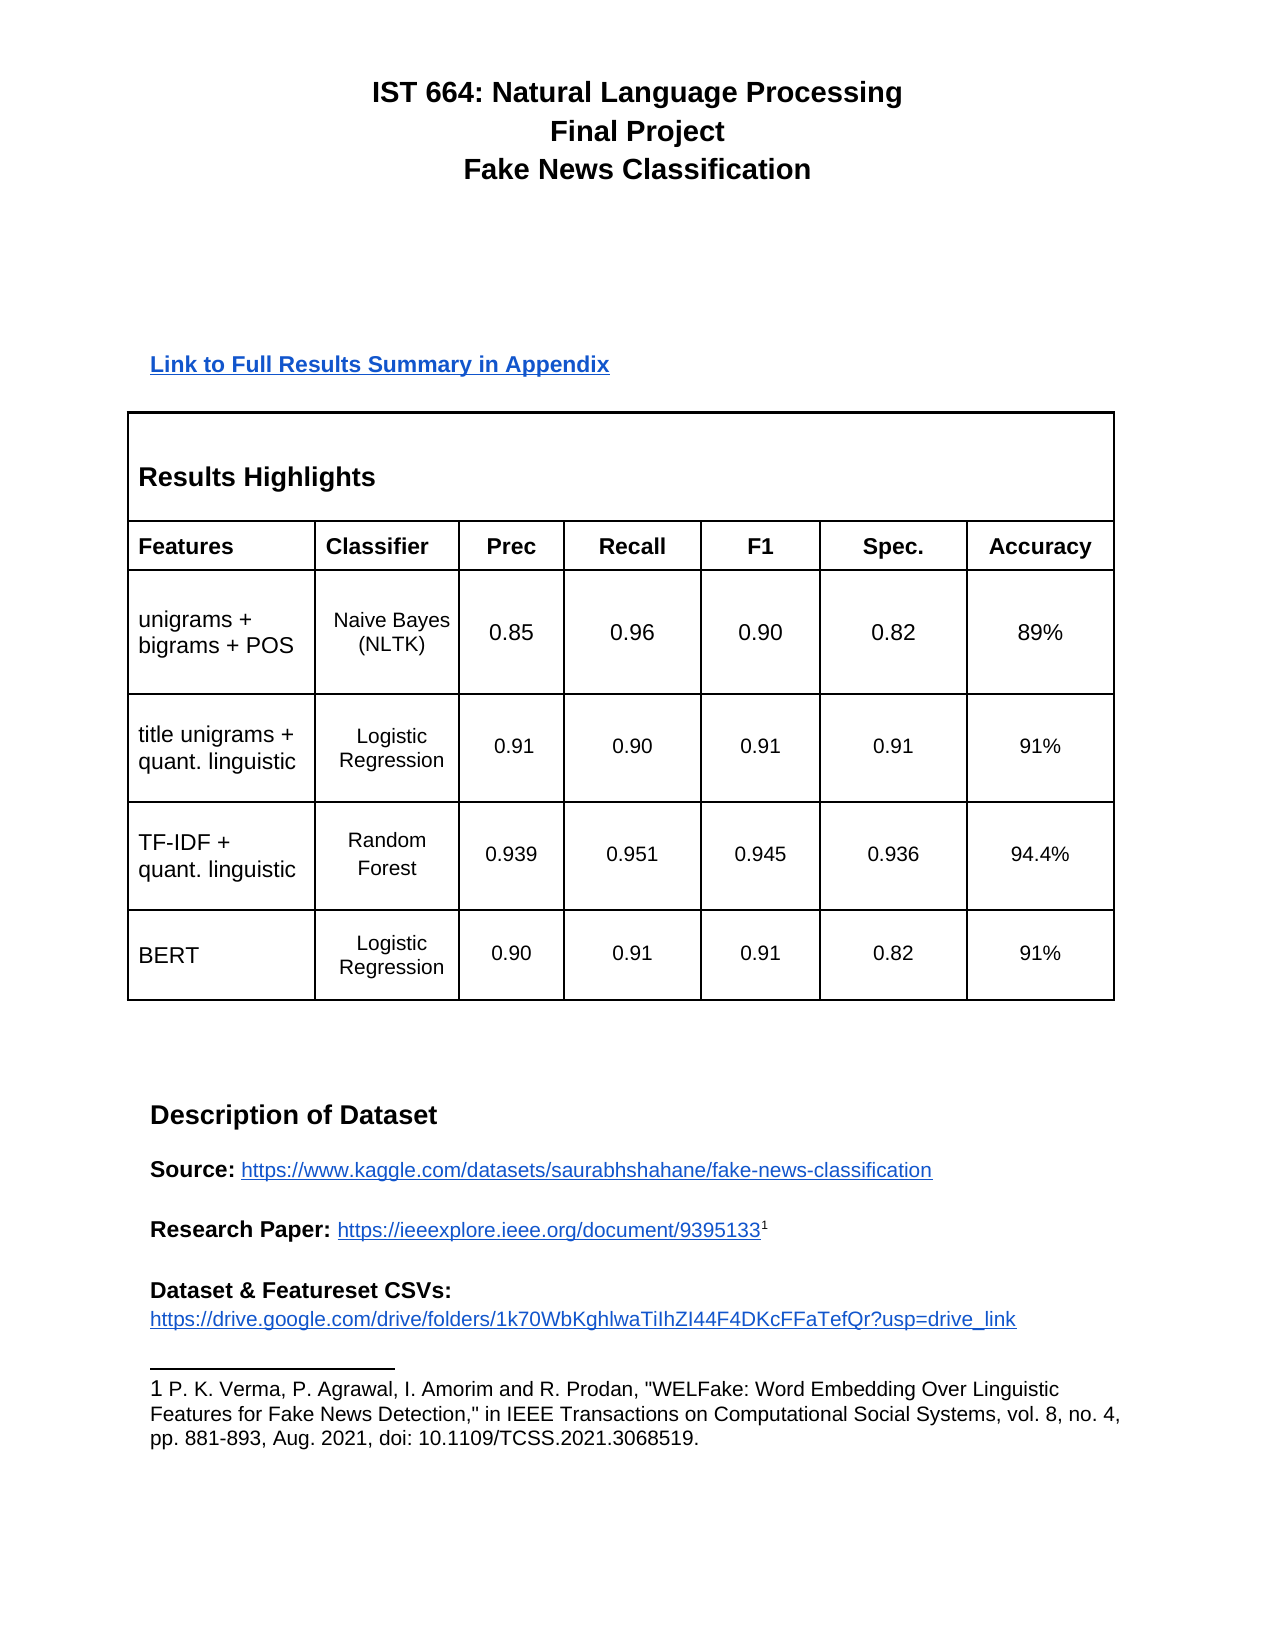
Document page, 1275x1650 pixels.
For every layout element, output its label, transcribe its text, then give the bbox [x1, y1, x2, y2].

table_cell 0.96 [565, 571, 700, 693]
table_cell 89% [968, 571, 1113, 693]
text Research Paper: https://ieeexplore.ieee.org/document/9395133 [337, 1216, 1125, 1243]
table_cell TF-IDF + quant. linguistic [129, 803, 314, 908]
table_cell F1 [702, 522, 819, 569]
table_cell 0.85 [460, 571, 563, 693]
table_cell 0.90 [565, 695, 700, 801]
table_cell 94.4% [968, 803, 1113, 908]
table_cell 0.82 [821, 571, 966, 693]
table_cell 0.91 [821, 695, 966, 801]
table_cell 0.91 [702, 695, 819, 801]
table_cell 0.936 [821, 803, 966, 908]
text Source: https://www.kaggle.com/datasets/saurabhshahane/fake-news-classification [235, 1156, 1125, 1182]
table_cell Recall [565, 522, 700, 569]
table_cell 0.939 [460, 803, 563, 908]
table_cell Logistic Regression [316, 911, 458, 999]
table_cell 0.82 [821, 911, 966, 999]
table_header Results Highlights [129, 414, 1113, 520]
table_cell BERT [129, 911, 314, 999]
table_cell Logistic Regression [316, 695, 458, 801]
subtitle Description of Dataset [150, 1099, 1125, 1130]
table_cell Naive Bayes (NLTK) [316, 571, 458, 693]
table_cell Spec. [821, 522, 966, 569]
table_cell Classifier [316, 522, 458, 569]
table_cell Random Forest [316, 803, 458, 908]
table_cell 0.945 [702, 803, 819, 908]
table_cell 0.91 [460, 695, 563, 801]
table_cell 0.951 [565, 803, 700, 908]
table_cell 0.91 [565, 911, 700, 999]
table_cell title unigrams + quant. linguistic [129, 695, 314, 801]
table_cell 91% [968, 911, 1113, 999]
table_cell 91% [968, 695, 1113, 801]
table_cell 0.90 [702, 571, 819, 693]
table_cell Features [129, 522, 314, 569]
table_cell Prec [460, 522, 563, 569]
table_cell 0.91 [702, 911, 819, 999]
text Link to Full Results Summary in Appendix [150, 351, 1125, 377]
text Dataset & Featureset CSVs: https://drive.google.com/drive/folders/1k70WbKghlwaTiIhZI44F4DKcFFaTefQr?usp=drive_link [150, 1277, 1125, 1331]
table_cell unigrams + bigrams + POS [129, 571, 314, 693]
table_cell 0.90 [460, 911, 563, 999]
table_cell Accuracy [968, 522, 1113, 569]
